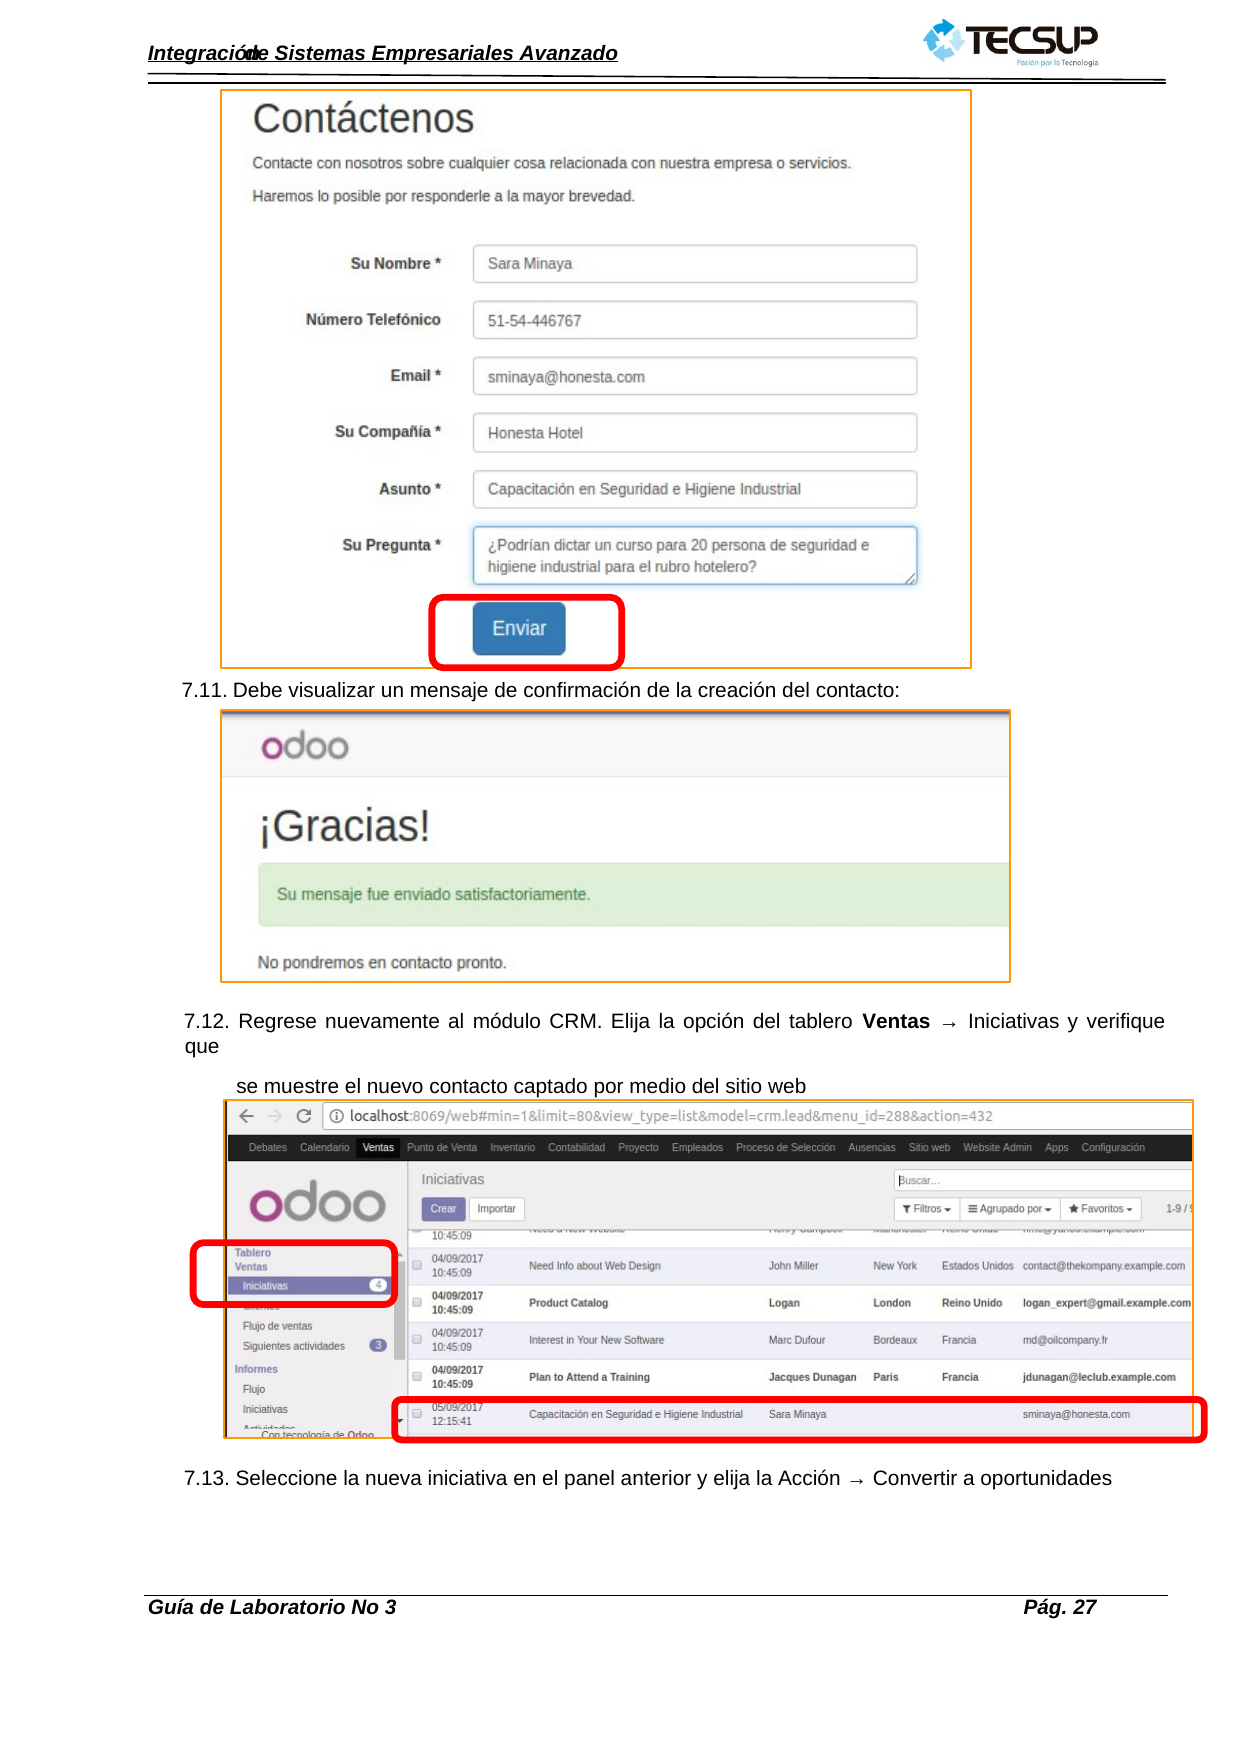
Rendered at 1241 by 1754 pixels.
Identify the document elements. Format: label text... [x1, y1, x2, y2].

text 7.12. Regrese nuevamente al módulo CRM. Elija la opción del tablero Ventas → Iniciativas y verifique que [183, 1009, 1165, 1058]
text 7.13. Seleccione la nueva iniciativa en el panel anterior y elija la Acción → Convertir a oportunidades [183, 1466, 1165, 1490]
text se muestre el nuevo contacto captado por medio del sitio web [236, 1074, 1166, 1098]
picture [222, 711, 1009, 981]
picture [399, 1403, 1192, 1436]
picture [436, 601, 618, 664]
picture [225, 1247, 391, 1301]
picture [225, 1101, 1192, 1437]
picture [922, 18, 1102, 69]
picture [222, 91, 970, 667]
